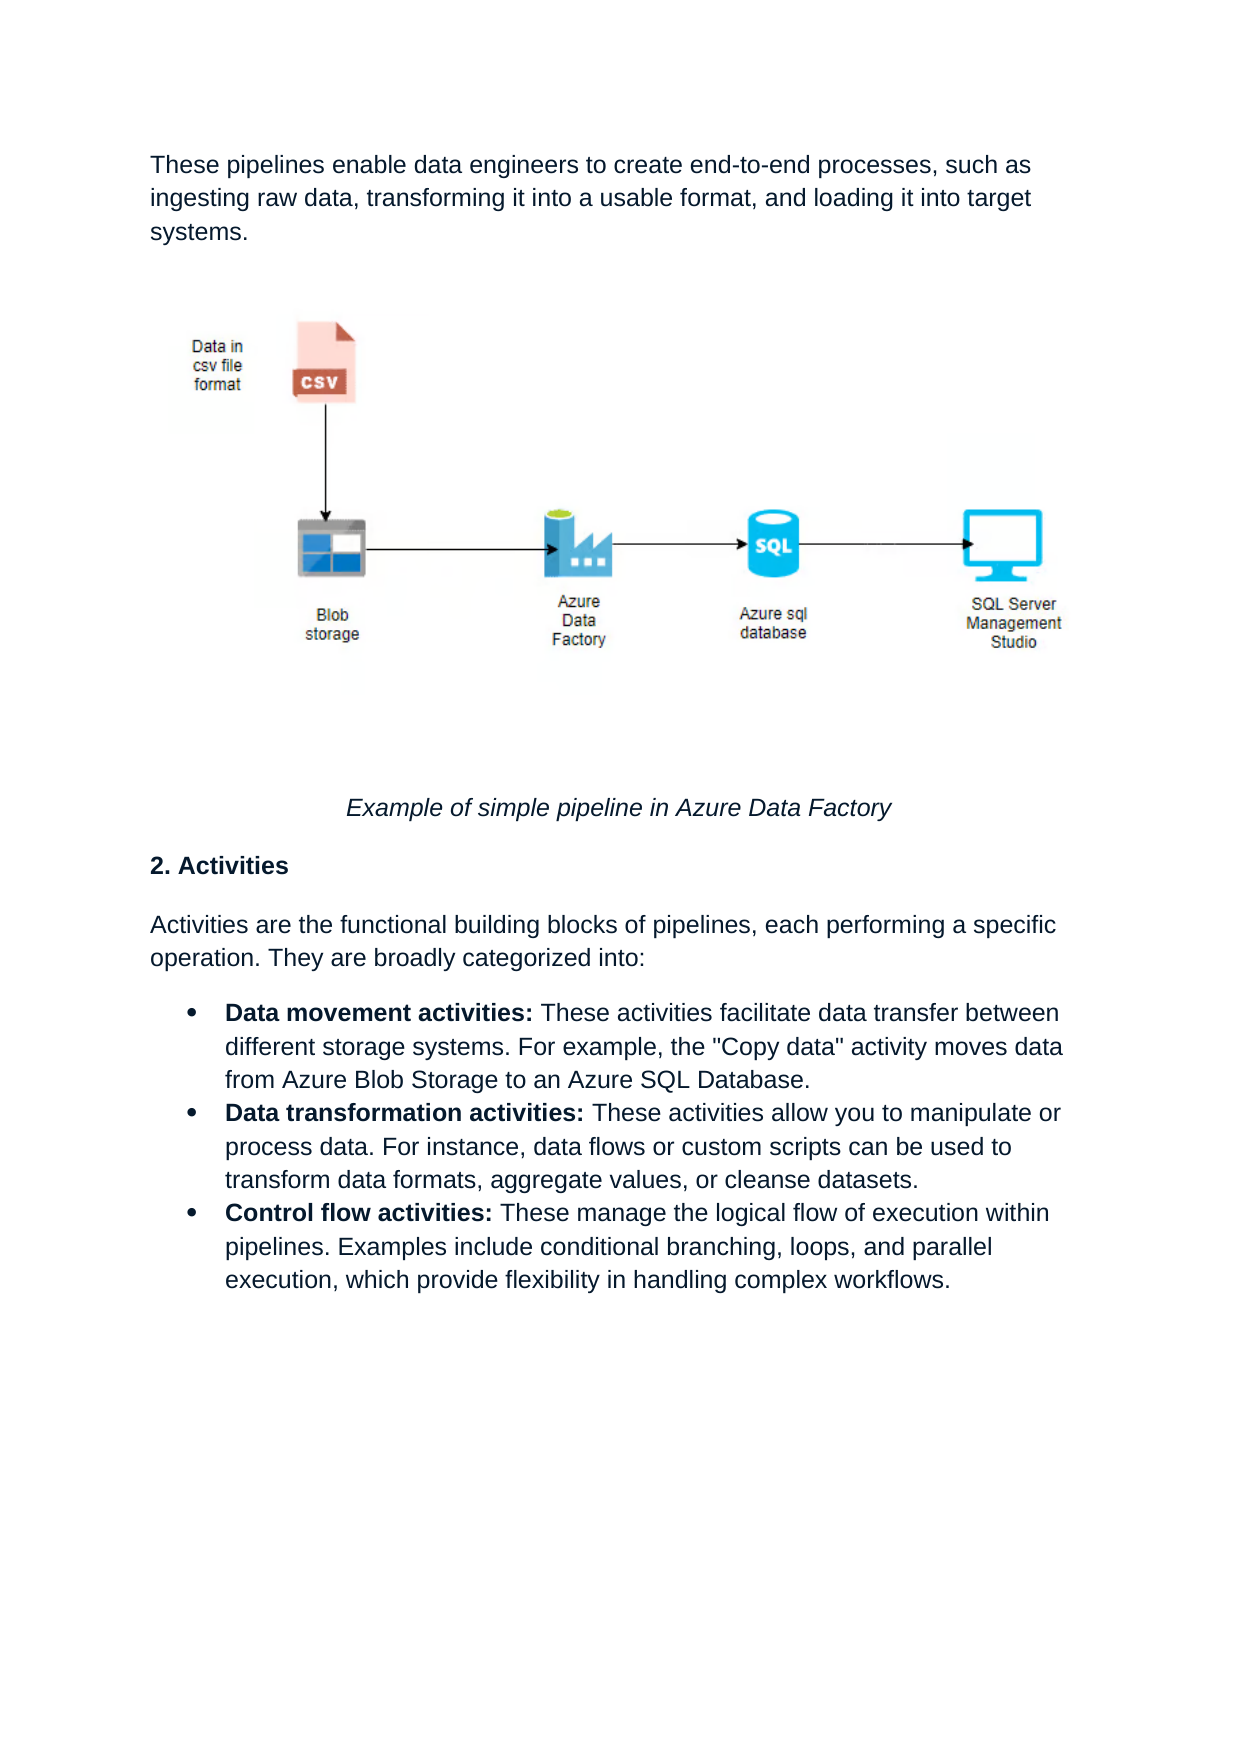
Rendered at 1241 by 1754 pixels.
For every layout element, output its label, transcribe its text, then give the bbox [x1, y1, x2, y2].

list Control flow activities: These manage the logical flow of execution within pipelines. Examples include conditional branching, loops, and parallel execution, which provide flexibility in handling complex workflows. [187, 1198, 1090, 1294]
text Example of simple pipeline in Azure Data Factory [150, 793, 1090, 822]
list Data transformation activities: These activities allow you to manipulate or process data. For instance, data flows or custom scripts can be used to transform data formats, aggregate values, or cleanse datasets. [187, 1098, 1090, 1194]
text These pipelines enable data engineers to create end-to-end processes, such as ingesting raw data, transforming it into a usable format, and loading it into target systems. [150, 150, 1090, 245]
text Activities are the functional building blocks of pipelines, each performing a specific operation. They are broadly categorized into: [150, 909, 1090, 972]
subtitle 2. Activities [150, 851, 1090, 880]
list Data movement activities: These activities facilitate data transfer between different storage systems. For example, the "Copy data" activity moves data from Azure Blob Storage to an Azure SQL Database. [187, 998, 1090, 1094]
